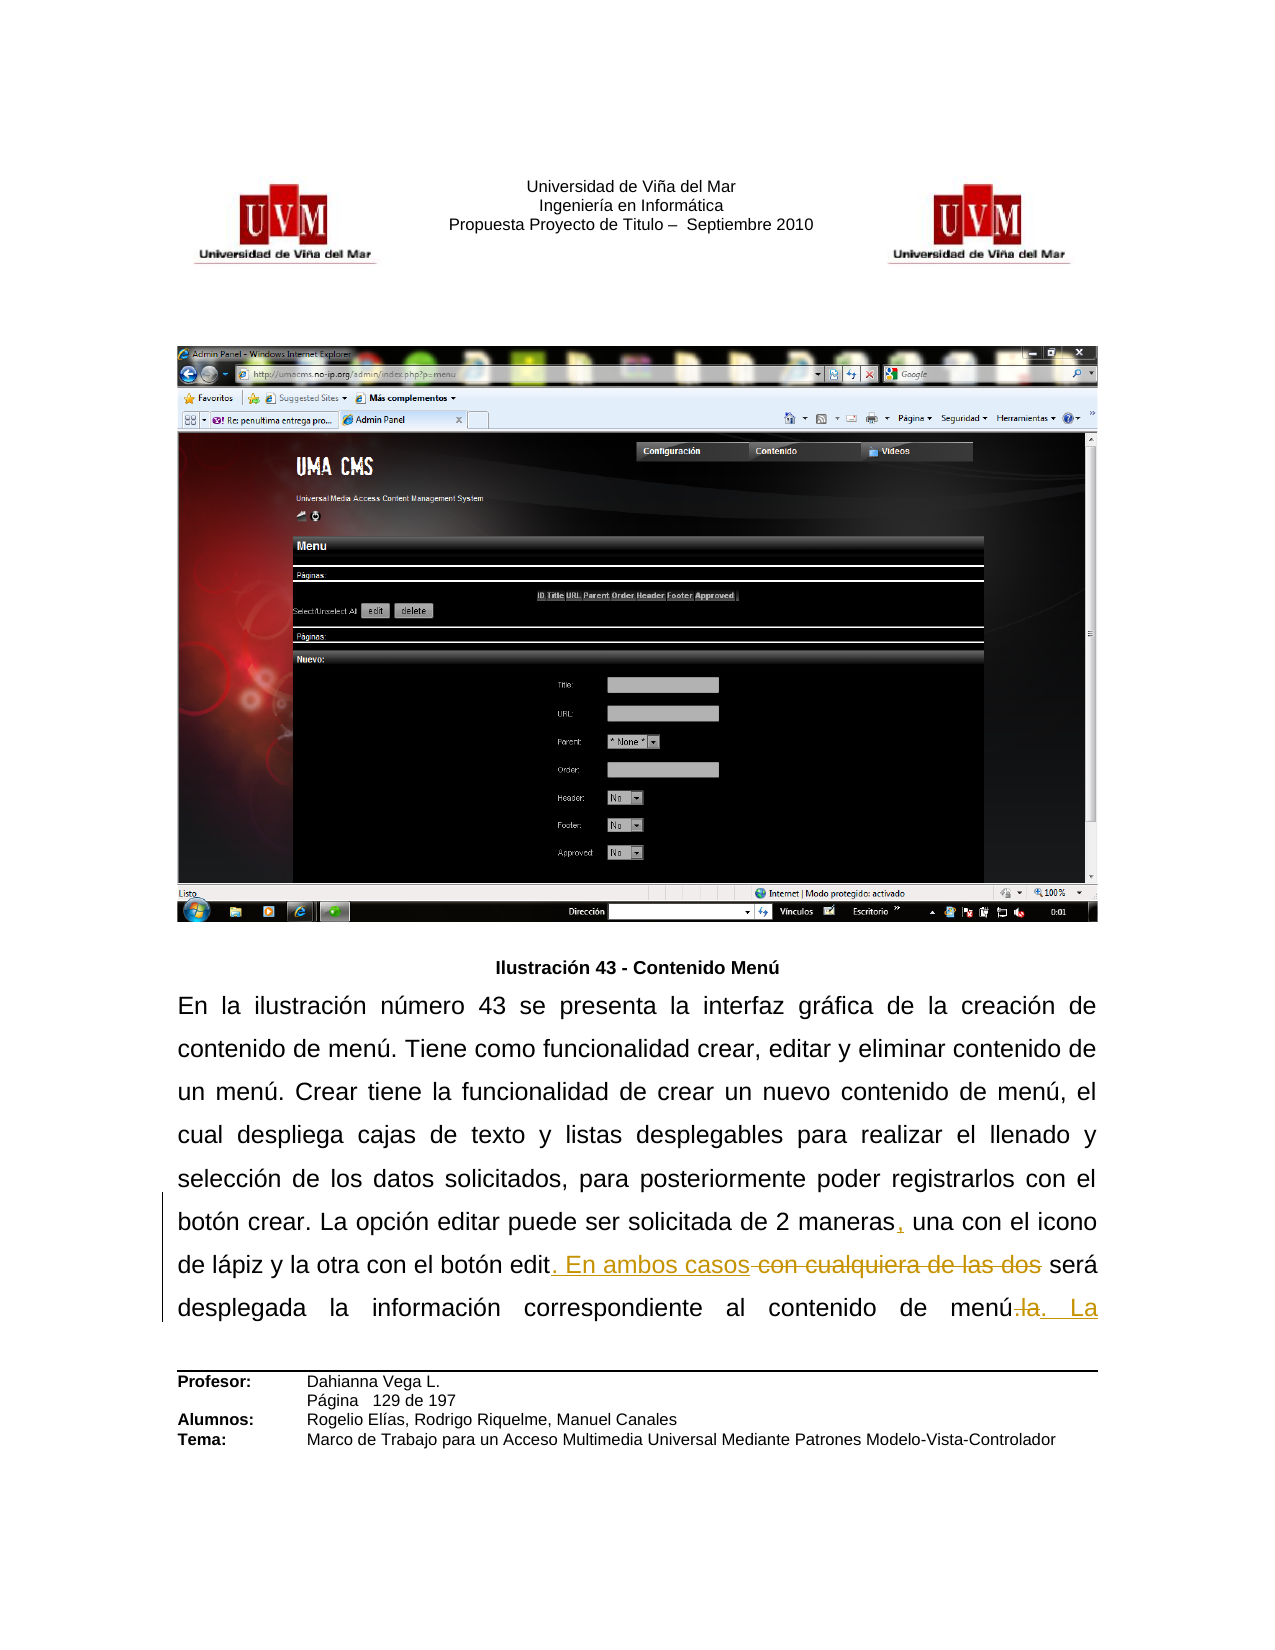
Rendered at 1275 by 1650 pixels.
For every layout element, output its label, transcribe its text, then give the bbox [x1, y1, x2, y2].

picture [177, 176, 390, 267]
picture [871, 176, 1084, 267]
text Ilustración 43 - Contenido Menú [177, 957, 1098, 978]
picture [177, 346, 1098, 922]
